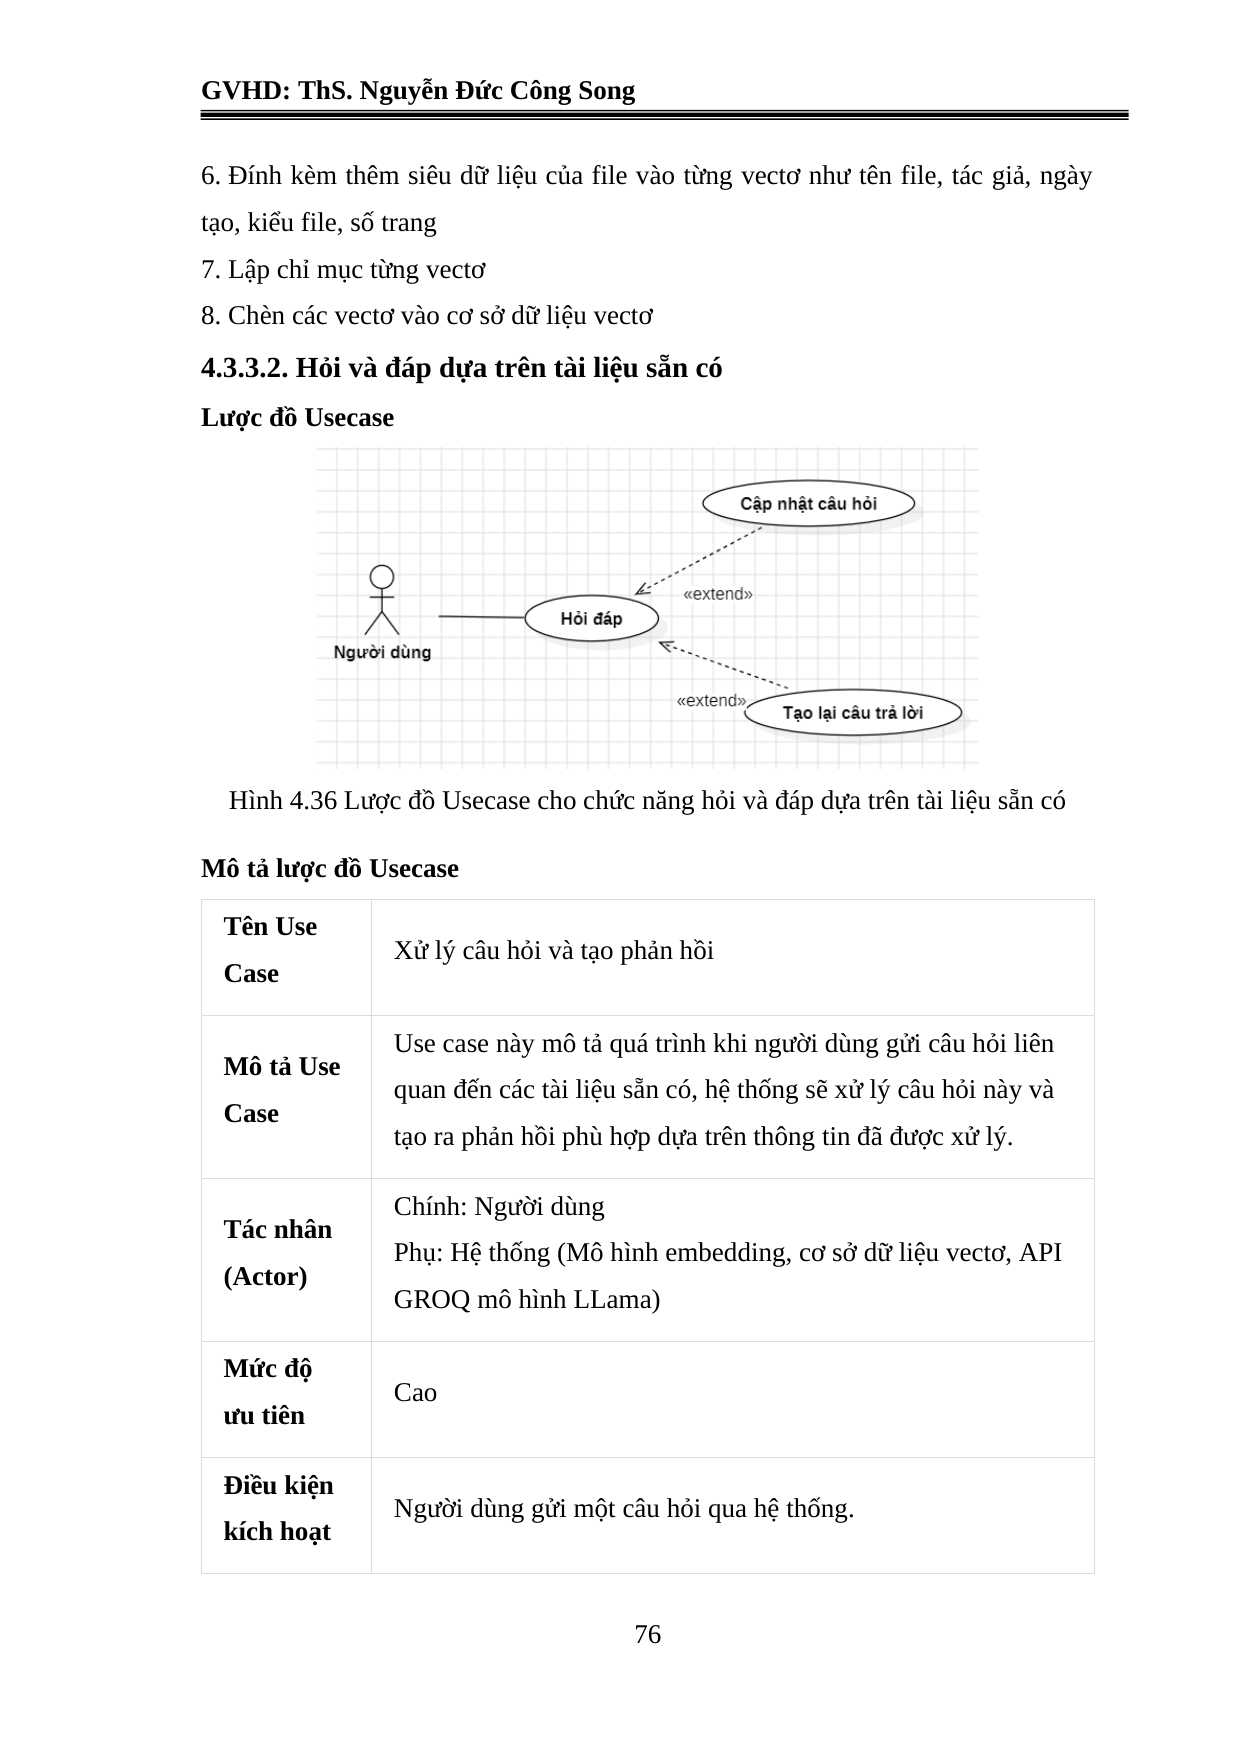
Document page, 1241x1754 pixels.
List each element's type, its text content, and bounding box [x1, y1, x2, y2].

text Lược đồ Usecase [201, 401, 1094, 432]
text Mô tả lược đồ Usecase [201, 852, 1094, 883]
table_cell Cao [372, 1342, 1094, 1457]
table_cell Chính: Người dùng Phụ: Hệ thống (Mô hình embedding, cơ sở dữ liệu vectơ, API GROQ mô hình LLama) [372, 1179, 1094, 1341]
table_header Xử lý câu hỏi và tạo phản hồi [372, 900, 1094, 1015]
table_cell Mô tả Use Case [202, 1016, 371, 1178]
table_cell Người dùng gửi một câu hỏi qua hệ thống. [372, 1458, 1094, 1573]
table_header Tên Use Case [202, 900, 371, 1015]
table_cell Tác nhân (Actor) [202, 1179, 371, 1341]
subtitle Hỏi và đáp dựa trên tài liệu sẵn có [201, 350, 1094, 384]
table_cell Use case này mô tả quá trình khi người dùng gửi câu hỏi liên quan đến các tài liệu sẵn có, hệ thống sẽ xử lý câu hỏi này và tạo ra phản hồi phù hợp dựa trên thông tin đã được xử lý. [372, 1016, 1094, 1178]
list Lập chỉ mục từng vectơ [201, 253, 1094, 284]
table_cell Mức độ ưu tiên [202, 1342, 371, 1457]
table_cell Điều kiện kích hoạt [202, 1458, 371, 1573]
list Đính kèm thêm siêu dữ liệu của file vào từng vectơ như tên file, tác giả, ngày tạo, kiểu file, số trang [201, 159, 1094, 237]
list Chèn các vectơ vào cơ sở dữ liệu vectơ [201, 299, 1094, 331]
picture [316, 447, 979, 769]
